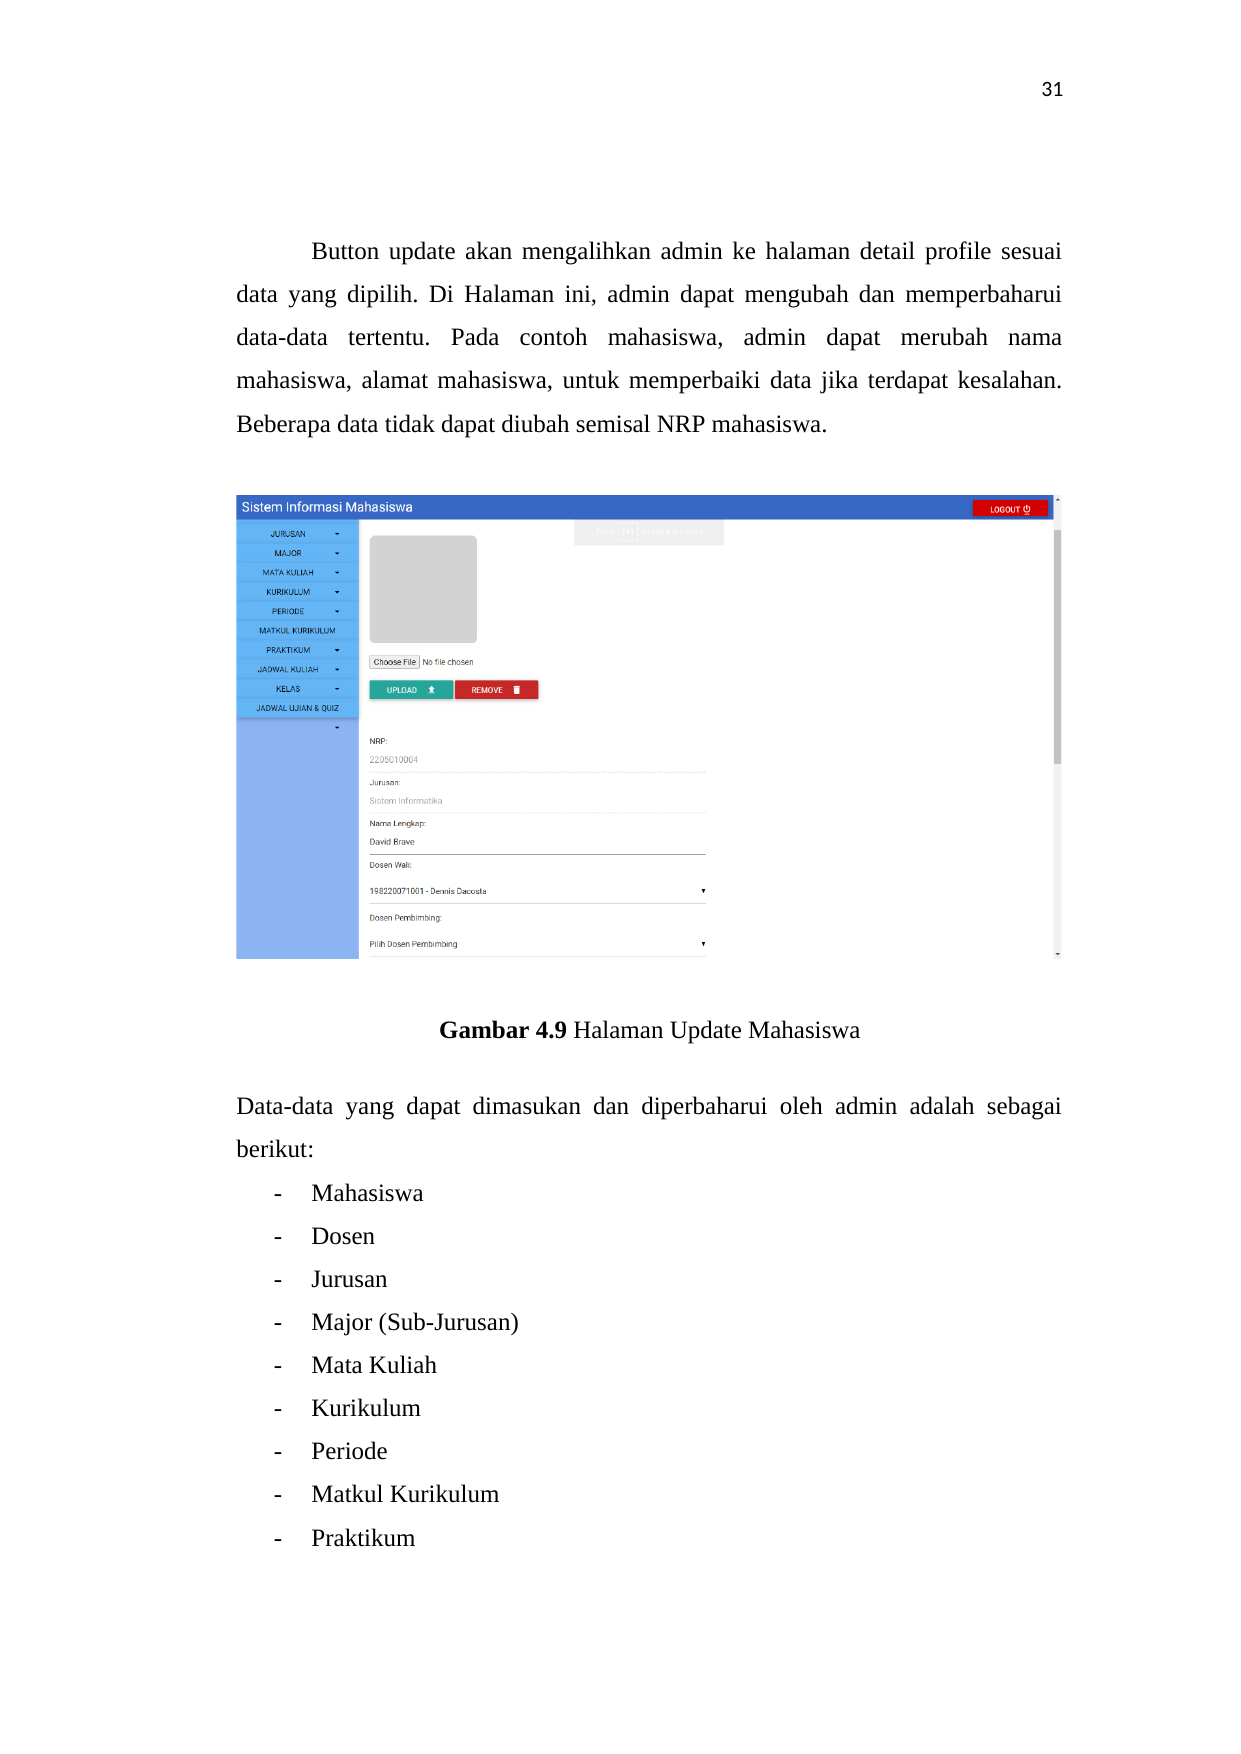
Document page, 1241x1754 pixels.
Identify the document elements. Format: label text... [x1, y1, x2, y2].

list Mahasiswa [274, 1178, 1063, 1206]
list Kurikulum [274, 1393, 1063, 1422]
list Mata Kuliah [274, 1350, 1063, 1379]
list Matkul Kurikulum [274, 1479, 1063, 1508]
text Data-data yang dapat dimasukan dan diperbaharui oleh admin adalah sebagai berikut: [236, 1091, 1063, 1163]
list Major (Sub-Jurusan) [274, 1307, 1063, 1336]
picture [236, 495, 1062, 959]
list Periode [274, 1436, 1063, 1465]
list Jurusan [274, 1264, 1063, 1293]
list Praktikum [274, 1523, 1063, 1551]
list Dosen [274, 1221, 1063, 1249]
text Button update akan mengalihkan admin ke halaman detail profile sesuai data yang dipilih. Di Halaman ini, admin dapat mengubah dan memperbaharui data-data tertentu. Pada contoh mahasiswa, admin dapat merubah nama mahasiswa, alamat mahasiswa, untuk memperbaiki data jika terdapat kesalahan. Beberapa data tidak dapat diubah semisal NRP mahasiswa. [236, 236, 1063, 437]
text Gambar 4.9 Halaman Update Mahasiswa [236, 1015, 1063, 1044]
